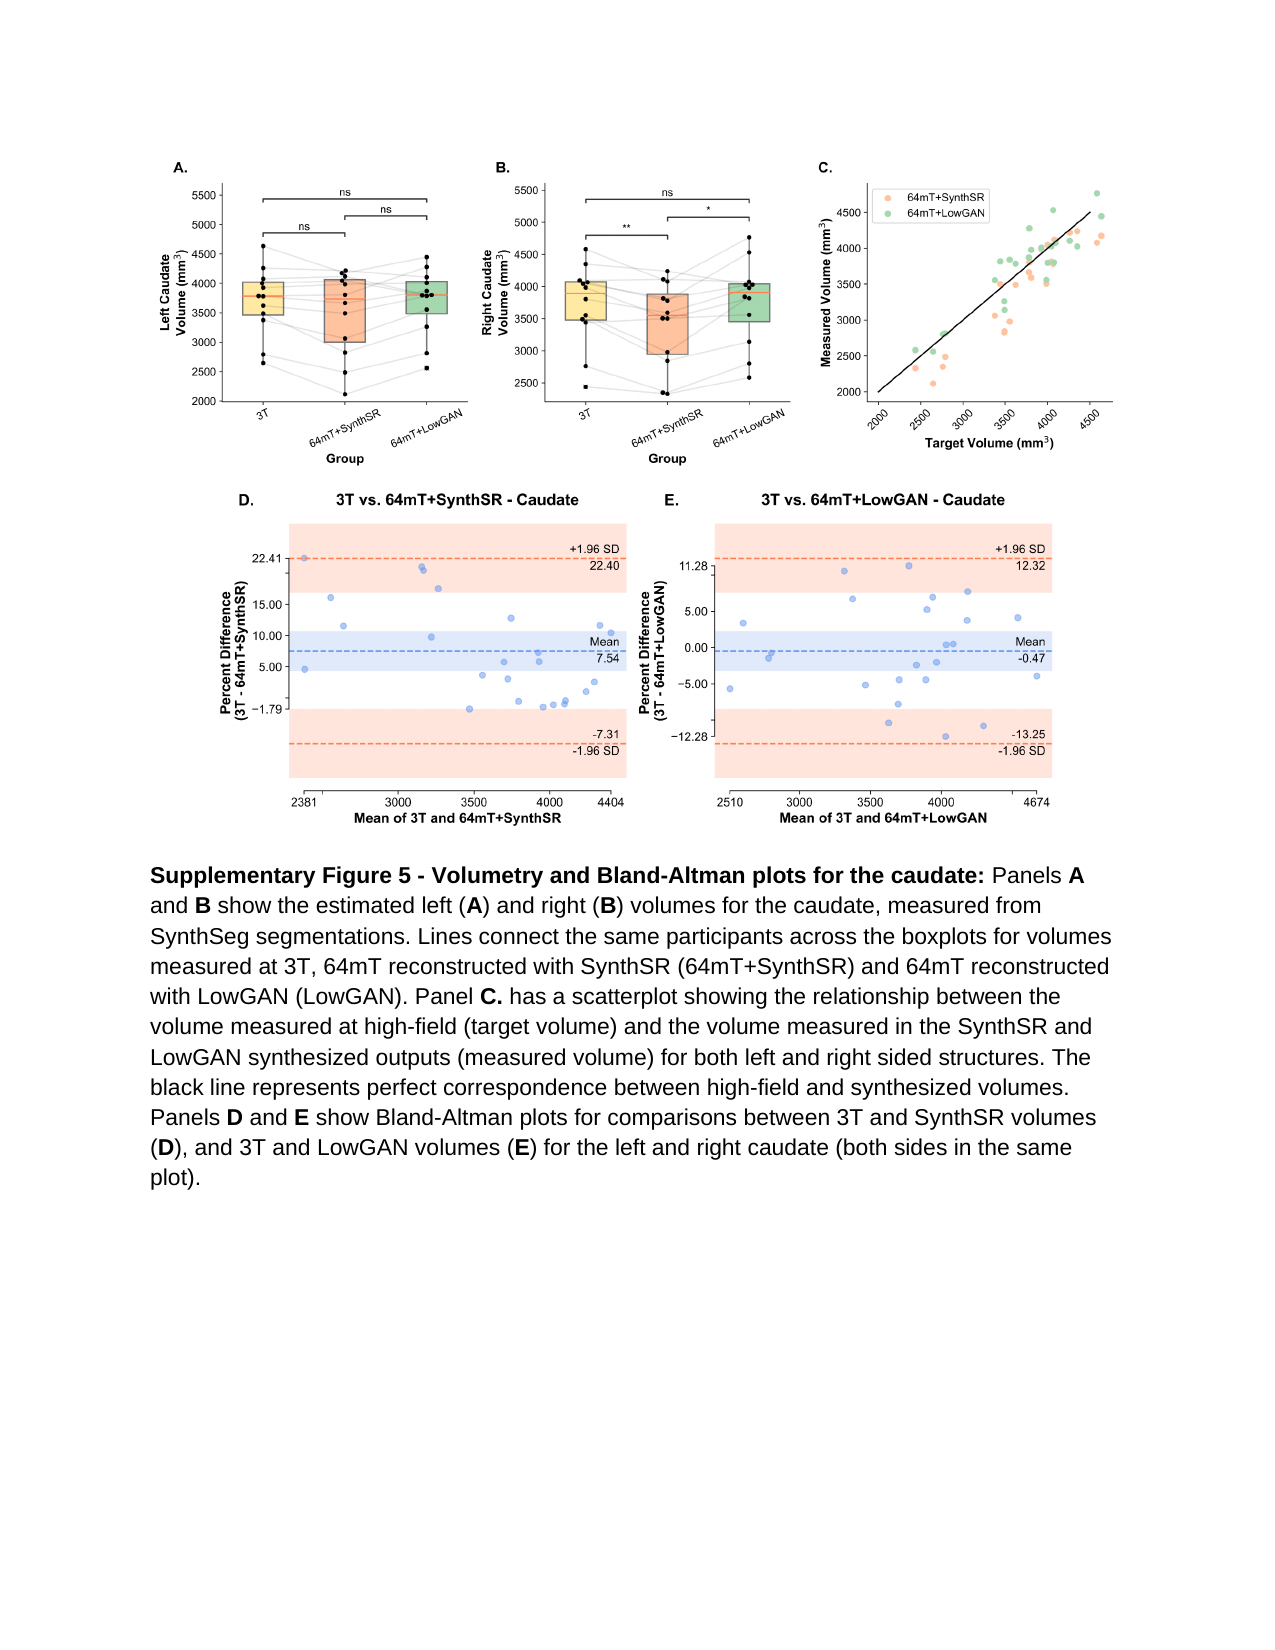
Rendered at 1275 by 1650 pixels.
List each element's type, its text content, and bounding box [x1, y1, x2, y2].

picture [150, 150, 1125, 859]
text Supplementary Figure 5 - Volumetry and Bland-Altman plots for the caudate: Panels A and B show the estimated left (A) and right (B) volumes for the caudate, measured from SynthSeg segmentations. Lines connect the same participants across the boxplots for volumes measured at 3T, 64mT reconstructed with SynthSR (64mT+SynthSR) and 64mT reconstructed with LowGAN (LowGAN). Panel C. has a scatterplot showing the relationship between the volume measured at high-field (target volume) and the volume measured in the SynthSR and LowGAN synthesized outputs (measured volume) for both left and right sided structures. The black line represents perfect correspondence between high-field and synthesized volumes. Panels D and E show Bland-Altman plots for comparisons between 3T and SynthSR volumes (D), and 3T and LowGAN volumes (E) for the left and right caudate (both sides in the same plot). [150, 862, 1125, 1191]
